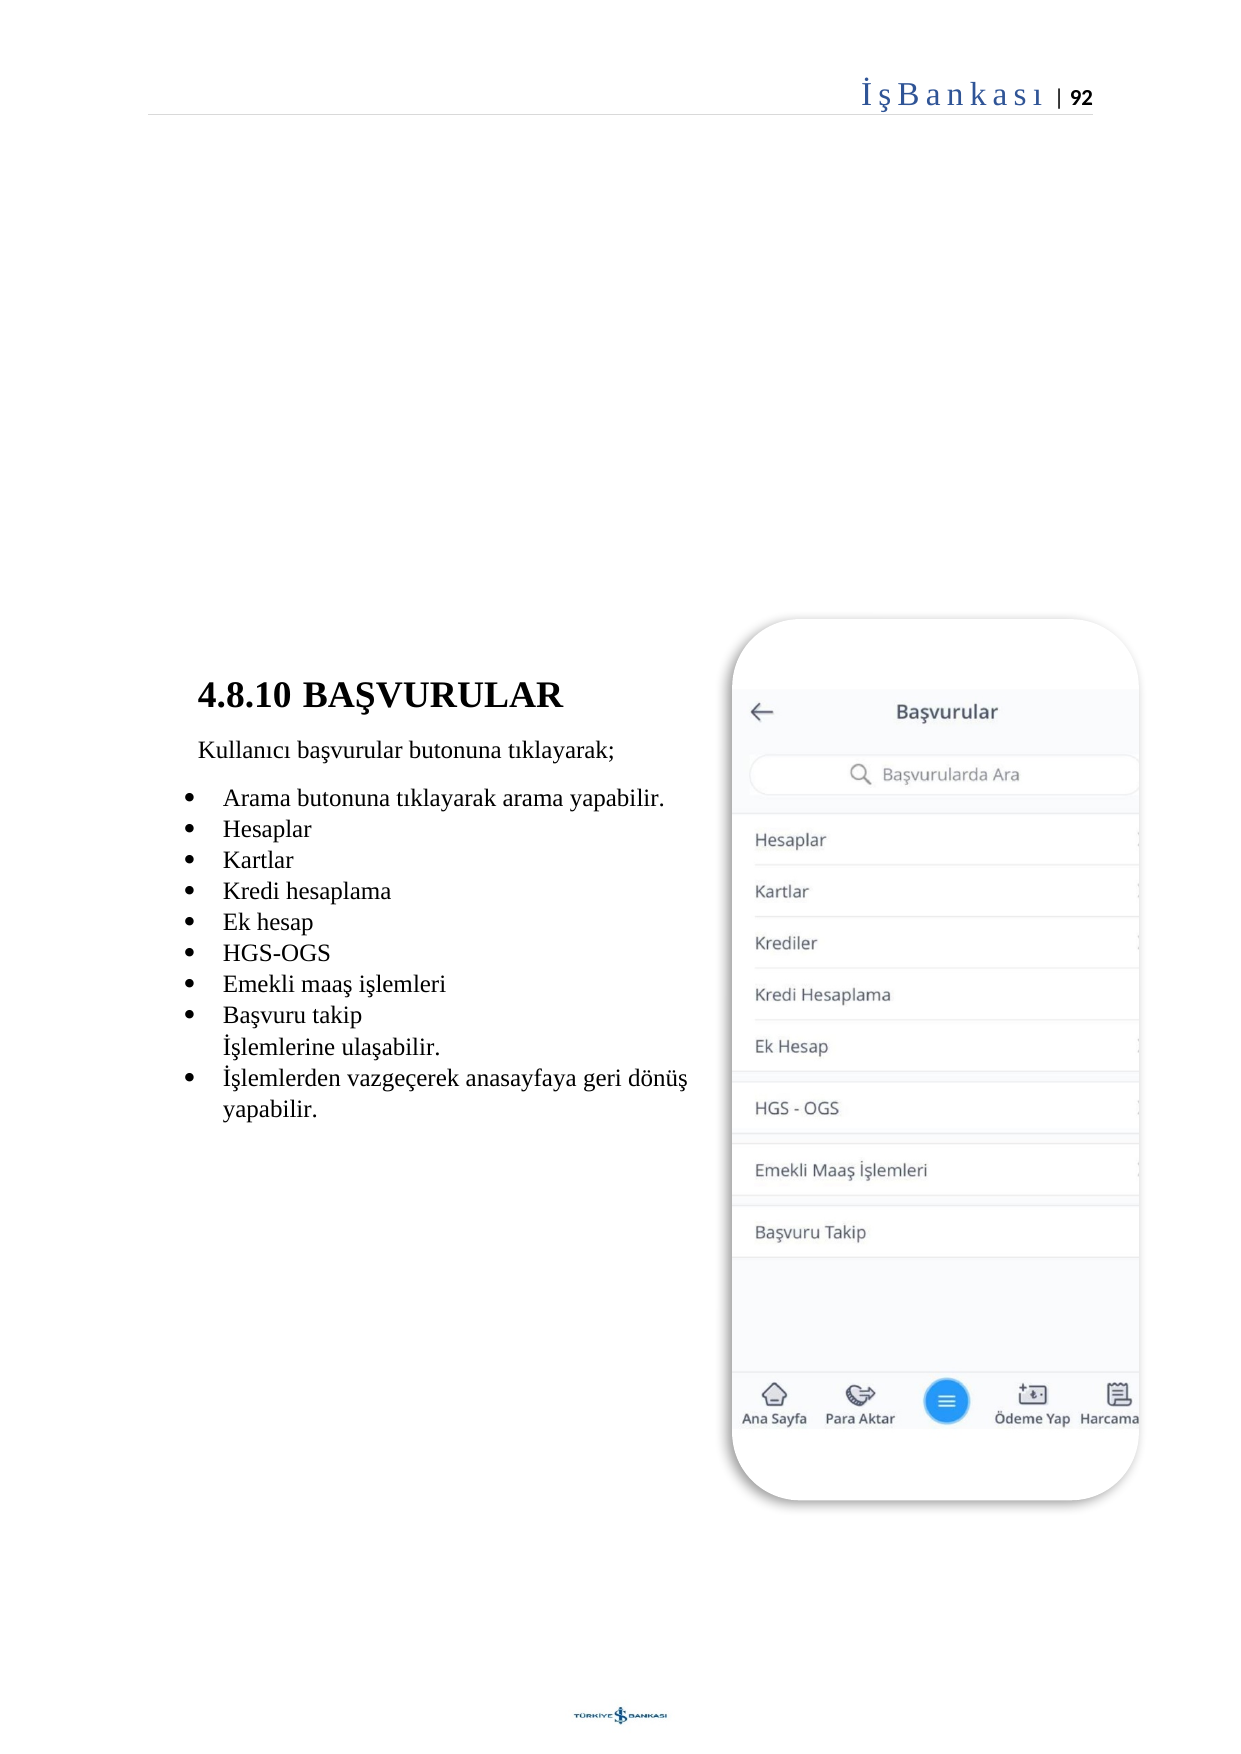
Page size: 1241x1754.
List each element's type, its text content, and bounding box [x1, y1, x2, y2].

picture [732, 619, 1139, 1501]
list Ek hesap [185, 907, 718, 936]
list Kredi hesaplama [185, 876, 718, 905]
list HGS-OGS [185, 938, 718, 967]
list Emekli maaş işlemleri [185, 969, 718, 998]
list İşlemlerine ulaşabilir. [223, 1032, 718, 1060]
list Arama butonuna tıklayarak arama yapabilir. [185, 783, 718, 812]
list Başvuru takip [185, 1001, 718, 1029]
picture [532, 1677, 705, 1750]
list Hesaplar [185, 814, 718, 843]
text Kullanıcı başvurular butonuna tıklayarak; [198, 736, 718, 764]
list İşlemlerden vazgeçerek anasayfaya geri dönüş yapabilir. [185, 1063, 718, 1123]
list BAŞVURULAR [198, 672, 721, 716]
list Kartlar [185, 845, 718, 874]
